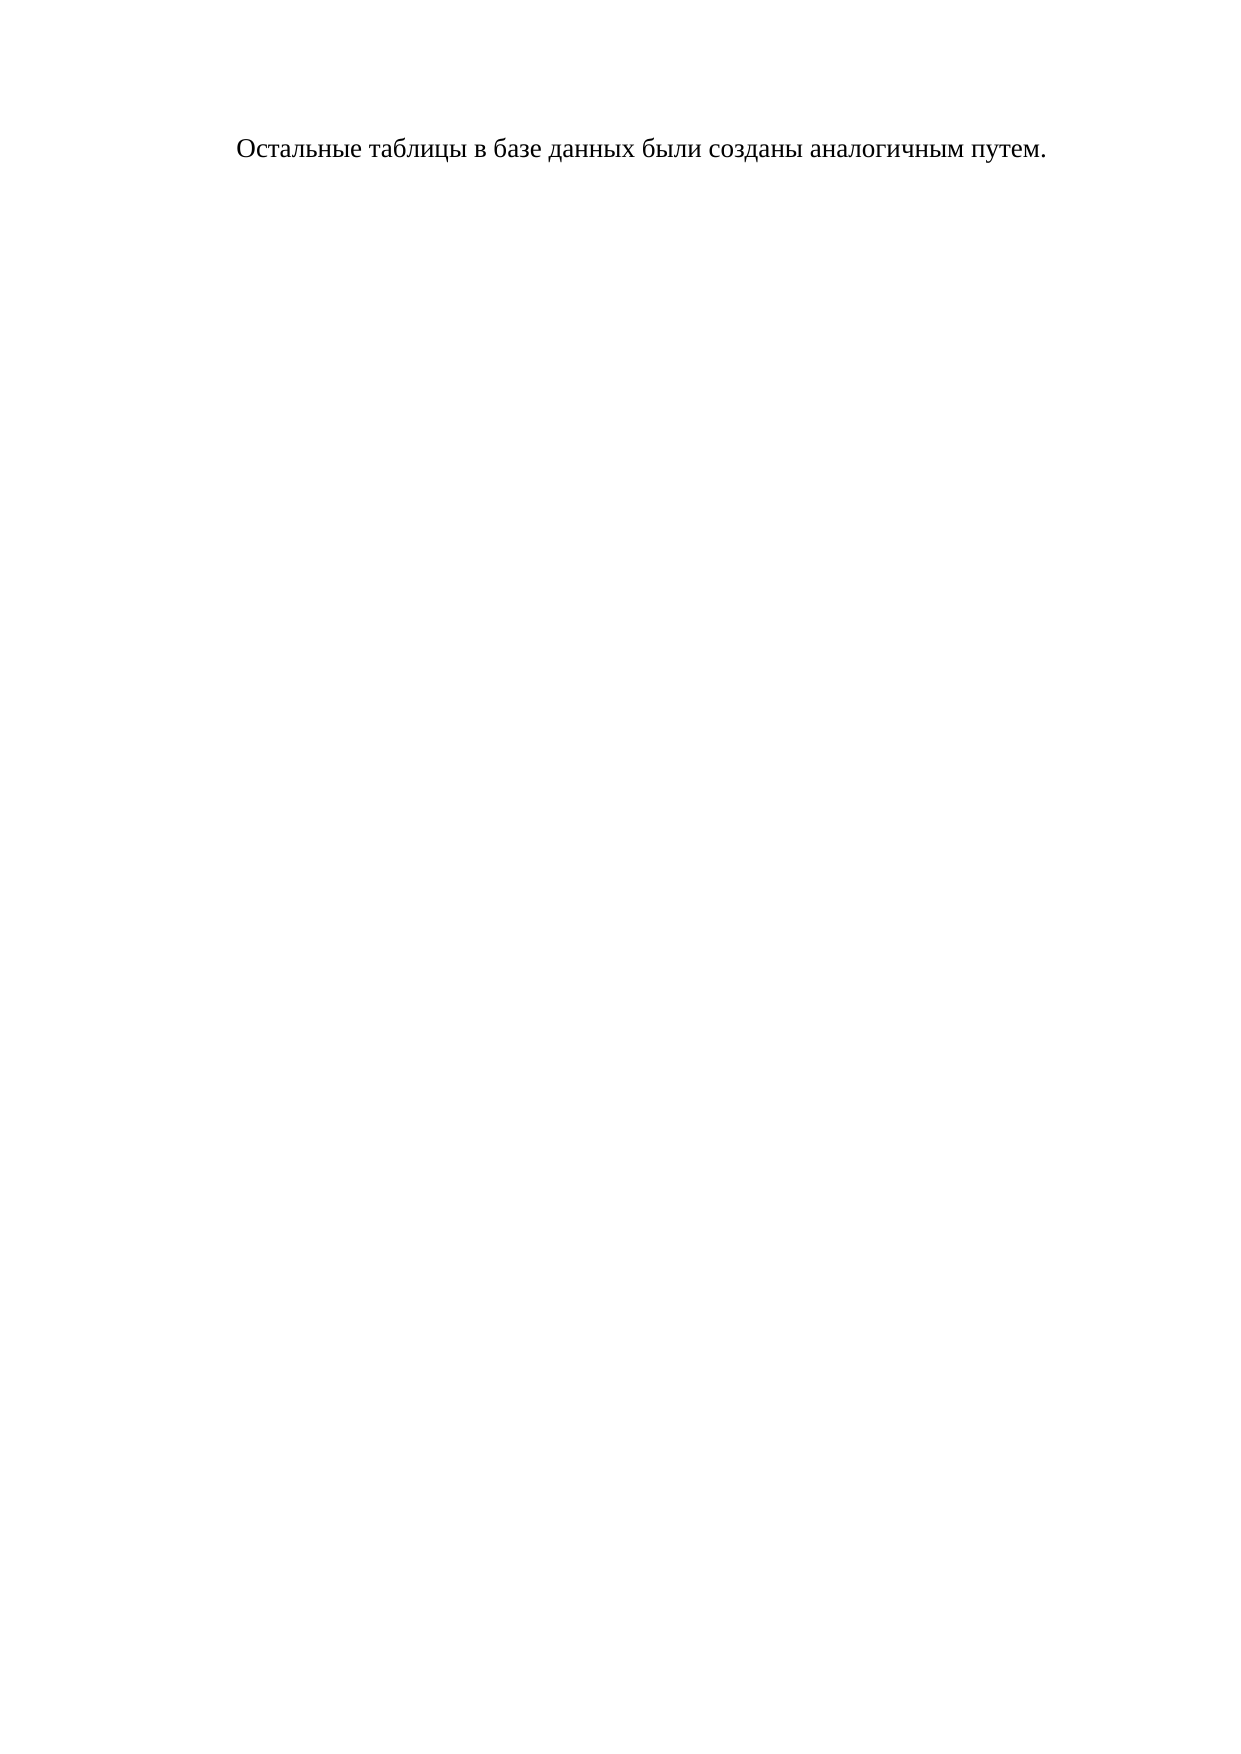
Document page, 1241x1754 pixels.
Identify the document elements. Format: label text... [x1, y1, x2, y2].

text Остальные таблицы в базе данных были созданы аналогичным путем. [177, 132, 1181, 163]
